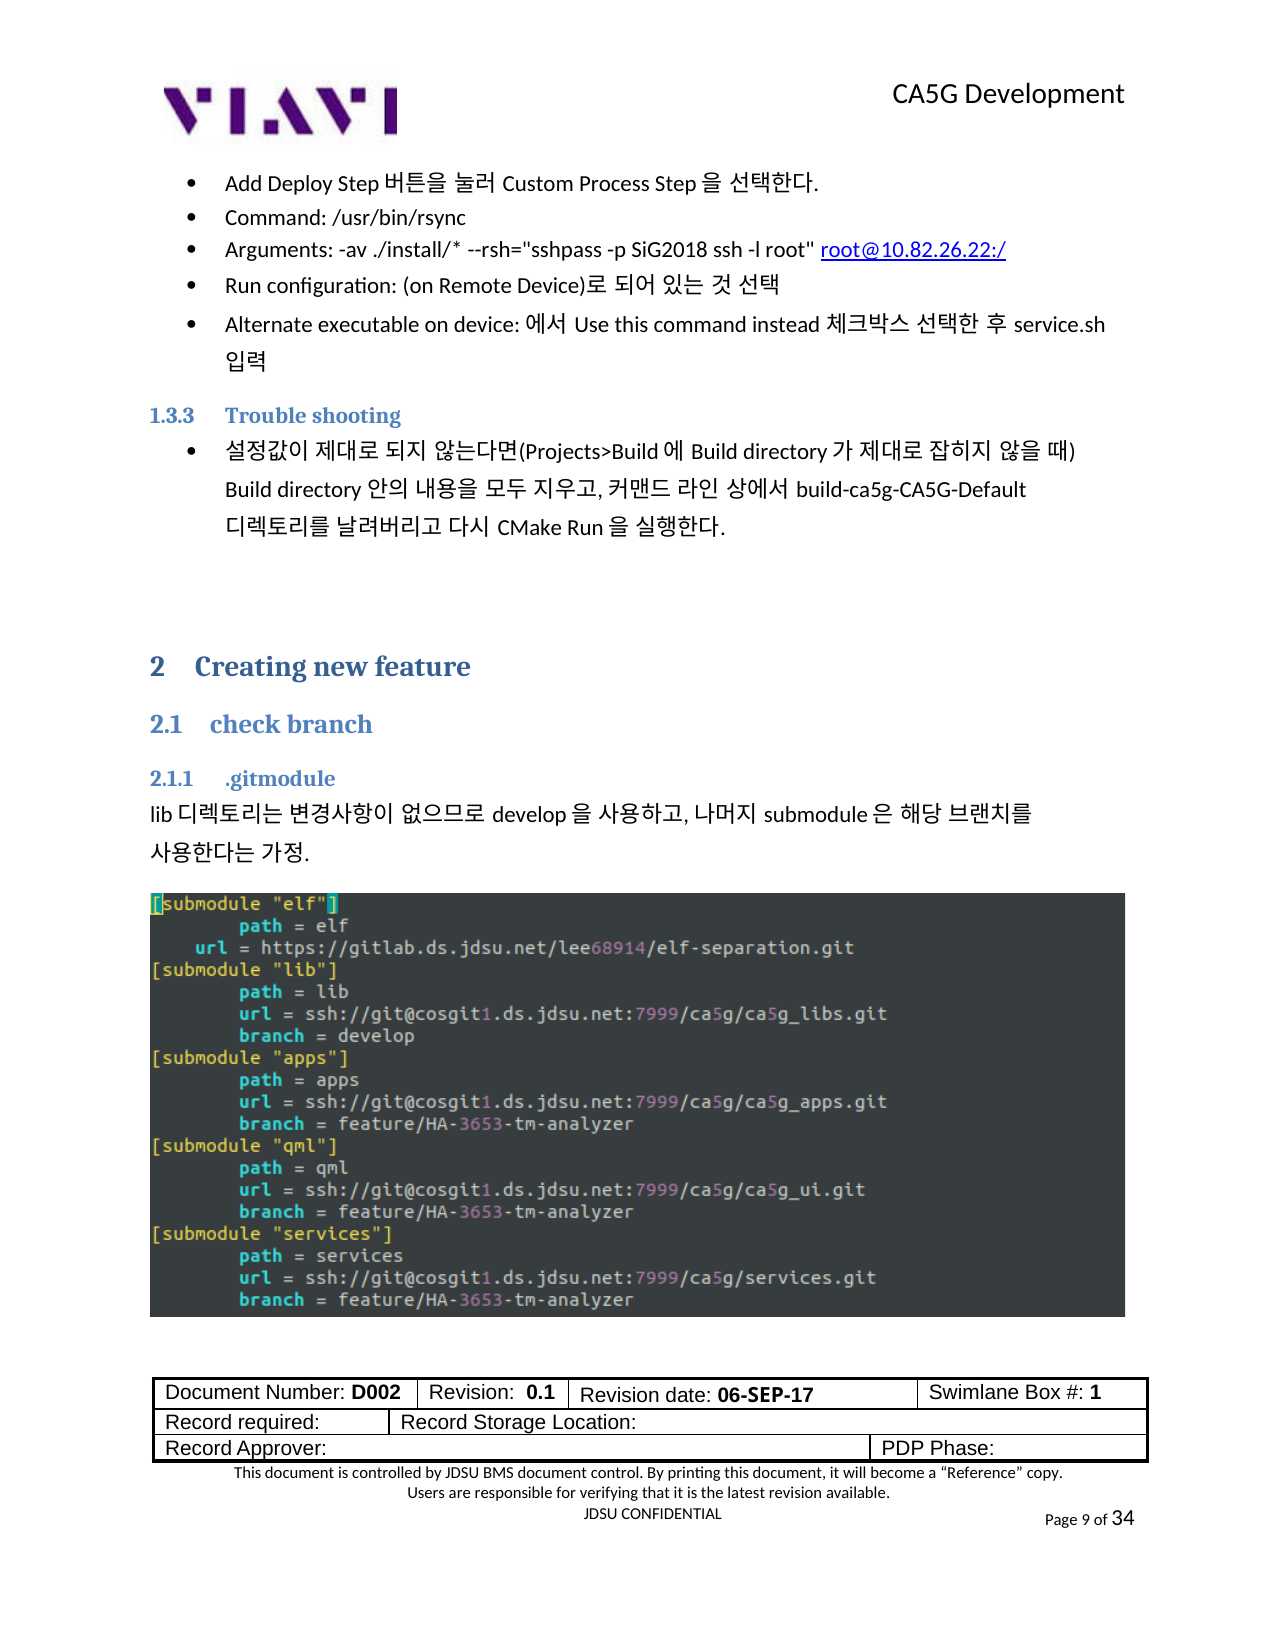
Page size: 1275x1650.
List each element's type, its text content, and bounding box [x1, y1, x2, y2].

subtitle .gitmodule [150, 766, 1125, 792]
list Arguments: -av ./install/* --rsh="sshpass -p SiG2018 ssh -l root" root@10.82.26.22:/ [187, 235, 1125, 263]
subtitle check branch [150, 709, 1125, 741]
list Add Deploy Step버튼을 눌러 Custom Process Step을 선택한다. [187, 165, 1125, 198]
subtitle Trouble shooting [150, 402, 1125, 429]
list Command: /usr/bin/rsync [187, 203, 1125, 231]
list Alternate executable on device: 에서 Use this command instead 체크박스 선택한 후 service.sh입력 [187, 305, 1125, 377]
list 설정값이 제대로 되지 않는다면(Projects>Build에 Build directory가 제대로 잡히지 않을 때) Build directory 안의 내용을 모두 지우고, 커맨드 라인 상에서 build-ca5g-CA5G-Default 디렉토리를 날려버리고 다시 CMake Run을 실행한다. [187, 433, 1125, 542]
picture [150, 893, 1125, 1317]
text lib 디렉토리는 변경사항이 없으므로 develop을 사용하고, 나머지 submodule은 해당 브랜치를 사용한다는 가정. [150, 796, 1125, 868]
picture [162, 68, 397, 146]
subtitle Creating new feature [150, 650, 1125, 684]
list Run configuration: (on Remote Device)로 되어 있는 것 선택 [187, 267, 1125, 301]
